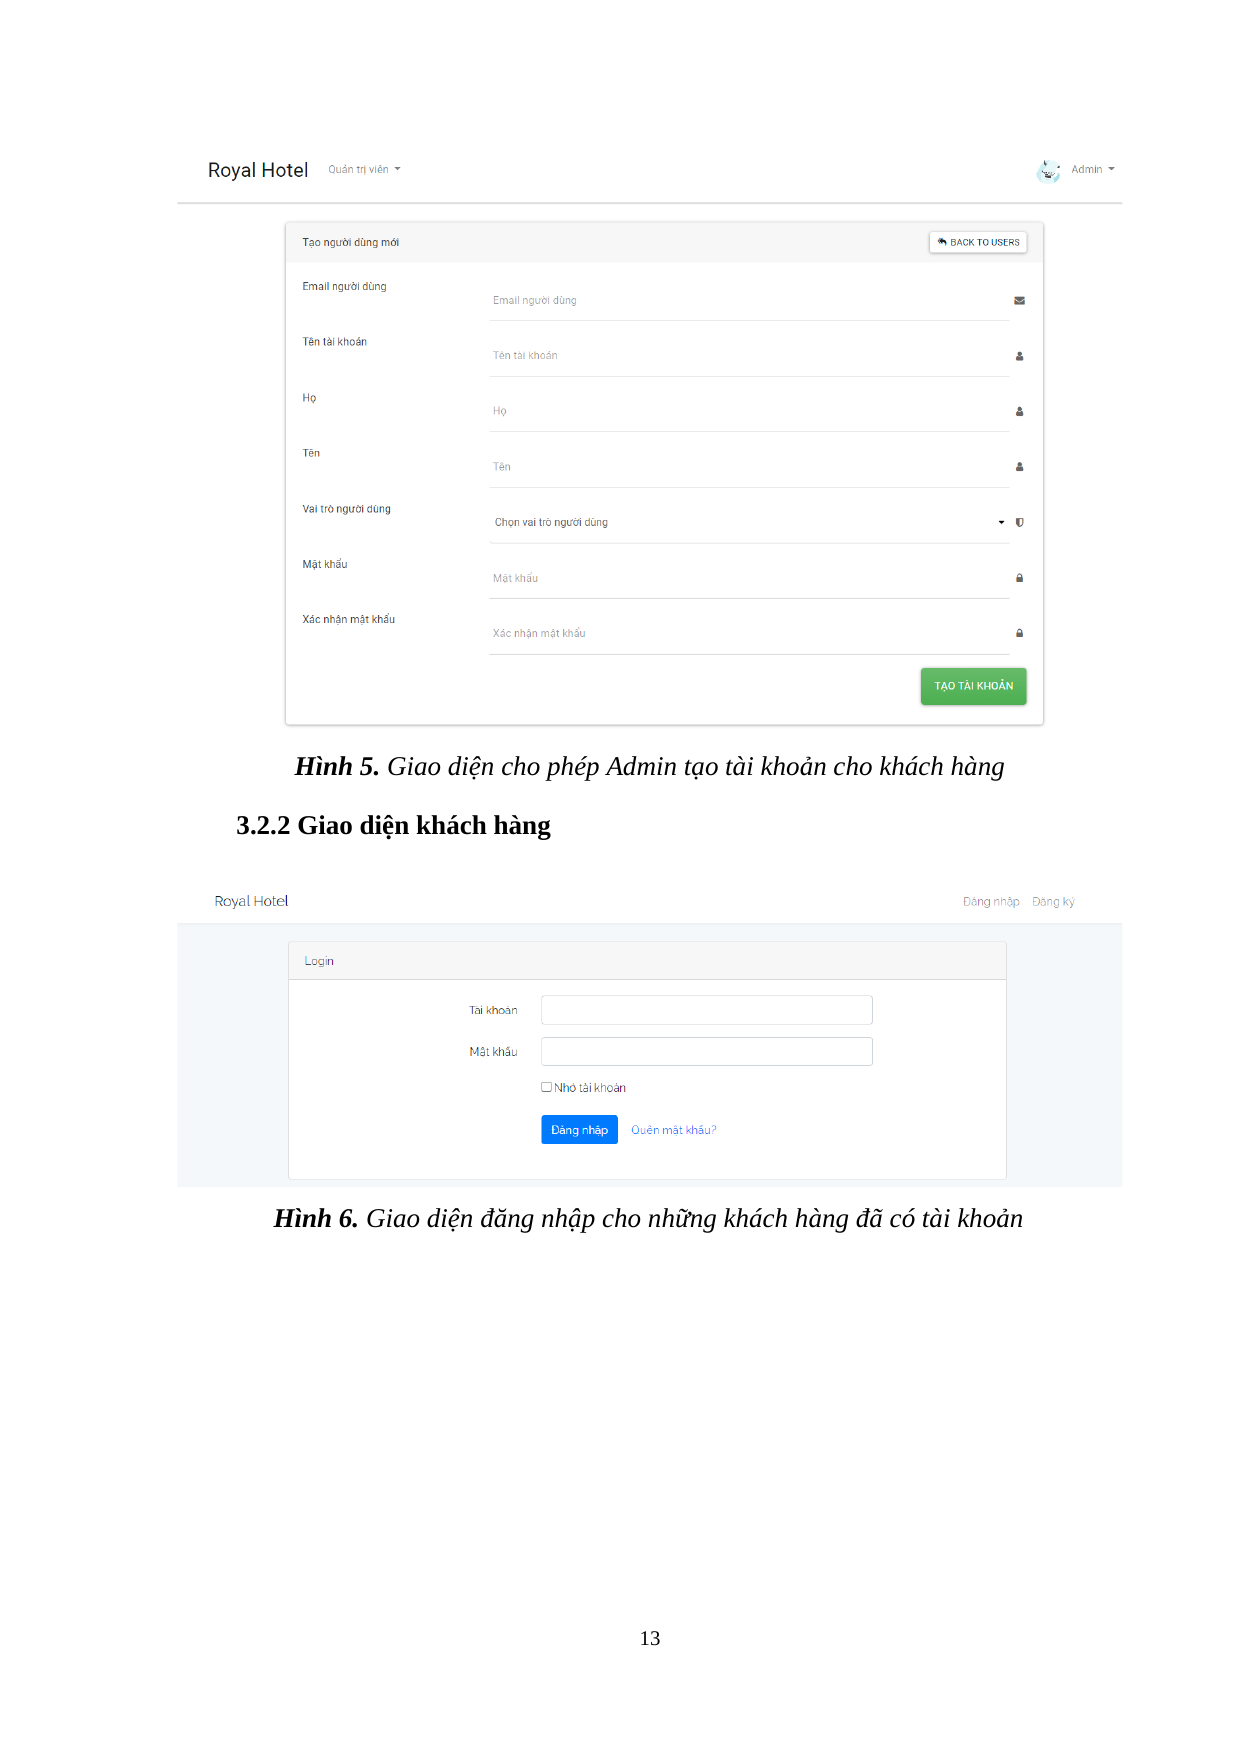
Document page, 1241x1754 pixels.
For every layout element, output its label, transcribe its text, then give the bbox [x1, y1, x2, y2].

text Hình 5. Giao diện cho phép Admin tạo tài khoản cho khách hàng [177, 750, 1122, 781]
text Hình 6. Giao diện đăng nhập cho những khách hàng đã có tài khoản [177, 1202, 1122, 1233]
picture [177, 147, 1123, 738]
subtitle 3.2.2 Giao diện khách hàng [236, 809, 1092, 840]
picture [177, 880, 1123, 1187]
